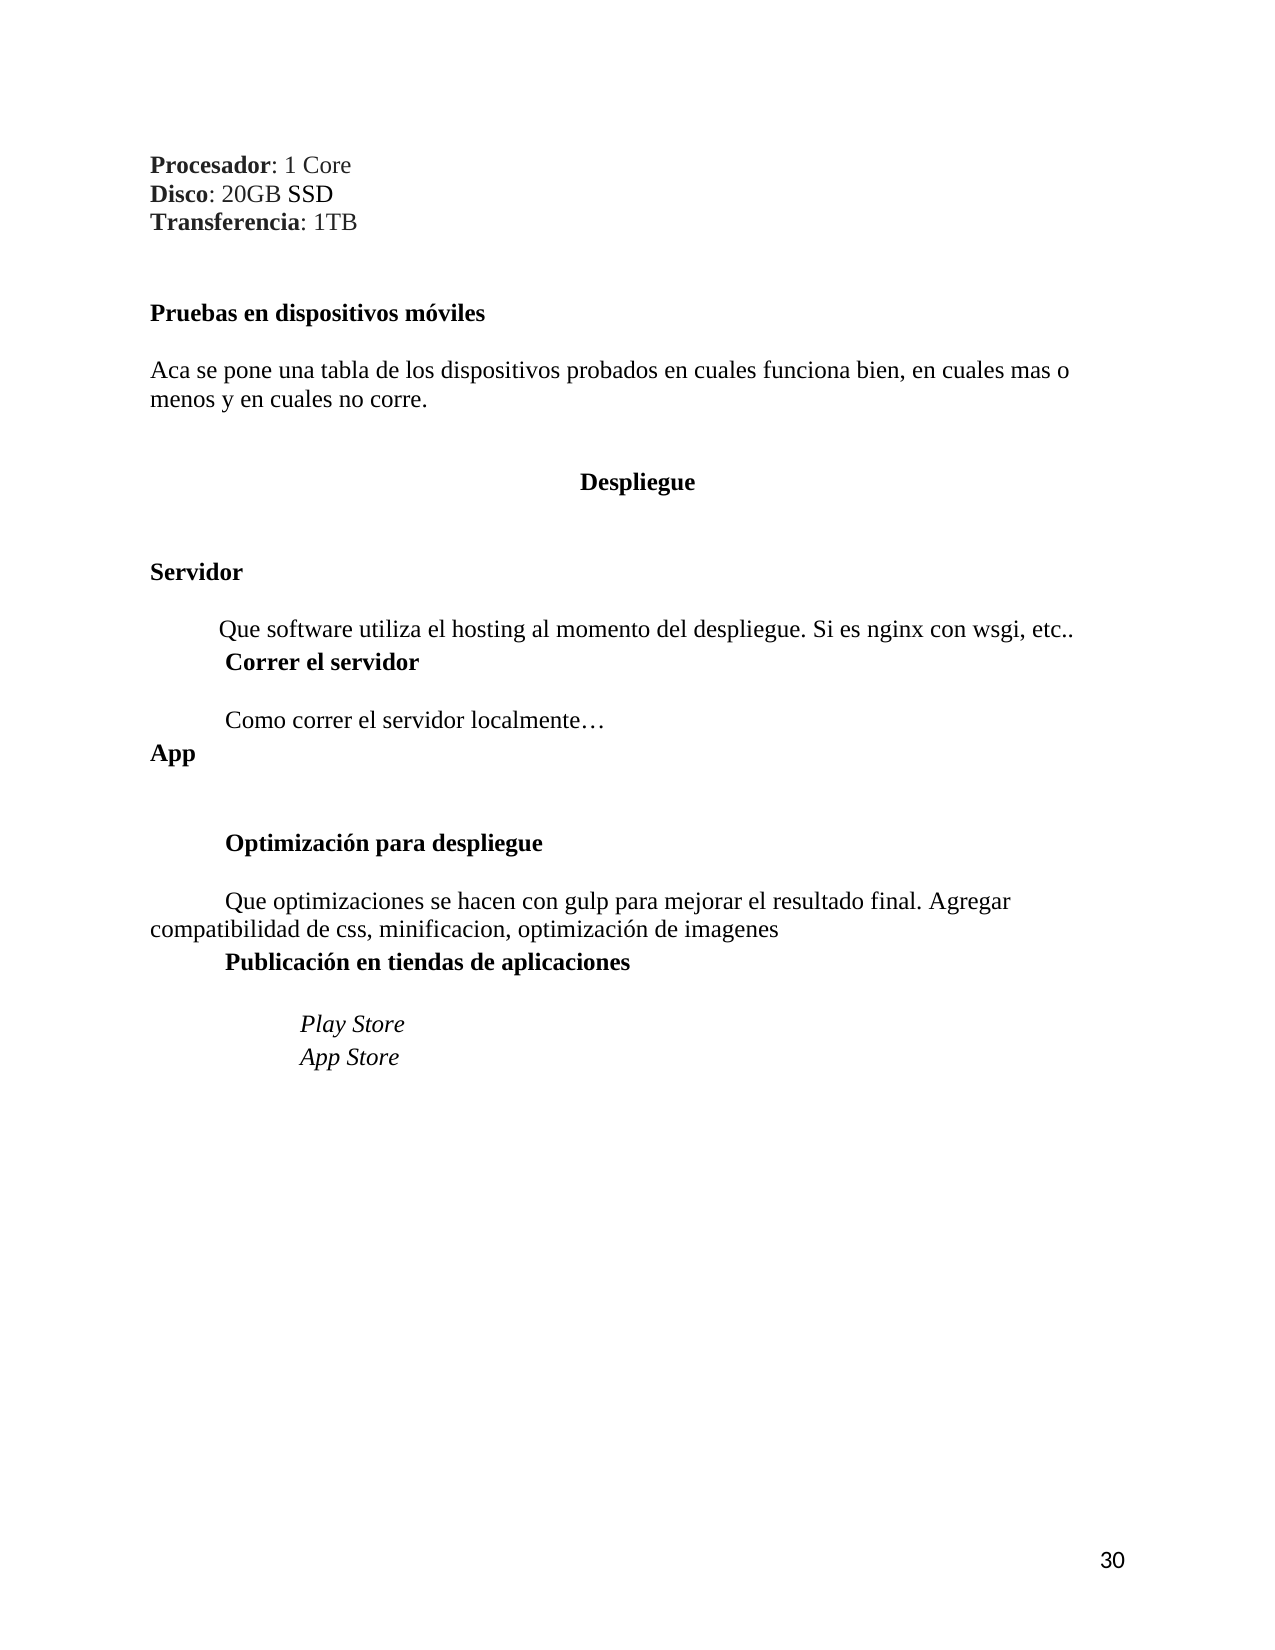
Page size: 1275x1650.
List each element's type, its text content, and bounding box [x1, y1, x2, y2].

subtitle Despliegue [150, 467, 1125, 495]
text Que optimizaciones se hacen con gulp para mejorar el resultado final. Agregar compatibilidad de css, minificacion, optimización de imagenes [150, 886, 1125, 943]
subtitle Publicación en tiendas de aplicaciones [225, 947, 1125, 976]
subtitle App Store [300, 1042, 1125, 1071]
subtitle App [150, 738, 1125, 767]
subtitle Play Store [300, 1009, 1125, 1038]
text Como correr el servidor localmente… [150, 705, 1125, 734]
text Procesador: 1 Core [150, 150, 1125, 179]
subtitle Pruebas en dispositivos móviles [150, 298, 1125, 327]
text Transferencia: 1TB [150, 207, 1125, 236]
subtitle Servidor [150, 557, 1125, 586]
text Aca se pone una tabla de los dispositivos probados en cuales funciona bien, en cuales mas o menos y en cuales no corre. [150, 355, 1125, 413]
text Que software utiliza el hosting al momento del despliegue. Si es nginx con wsgi, etc.. [150, 614, 1125, 643]
subtitle Correr el servidor [225, 647, 1125, 676]
subtitle Optimización para despliegue [225, 828, 1125, 857]
text Disco: 20GB SSD [150, 179, 1125, 207]
